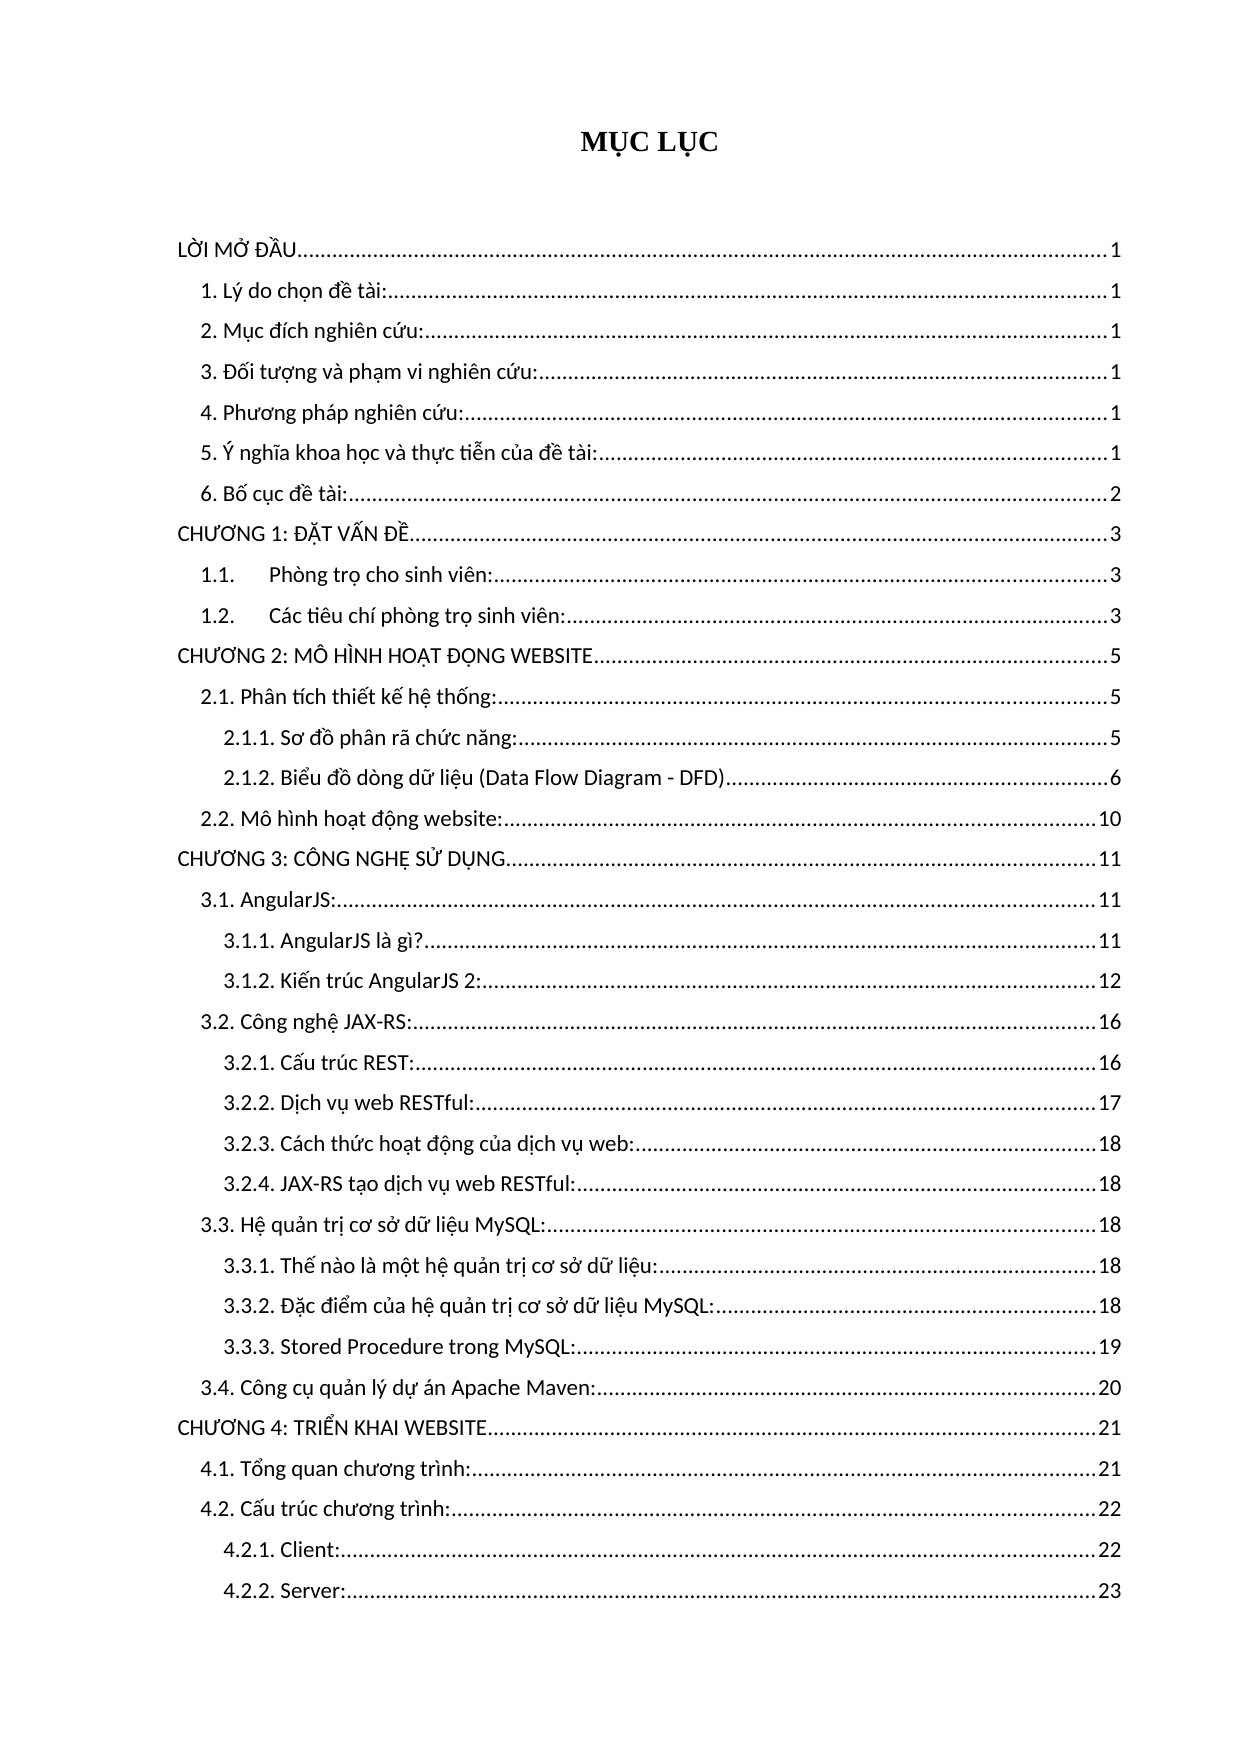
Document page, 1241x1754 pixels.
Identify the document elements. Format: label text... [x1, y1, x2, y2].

text MỤc lỤc [177, 124, 1122, 158]
